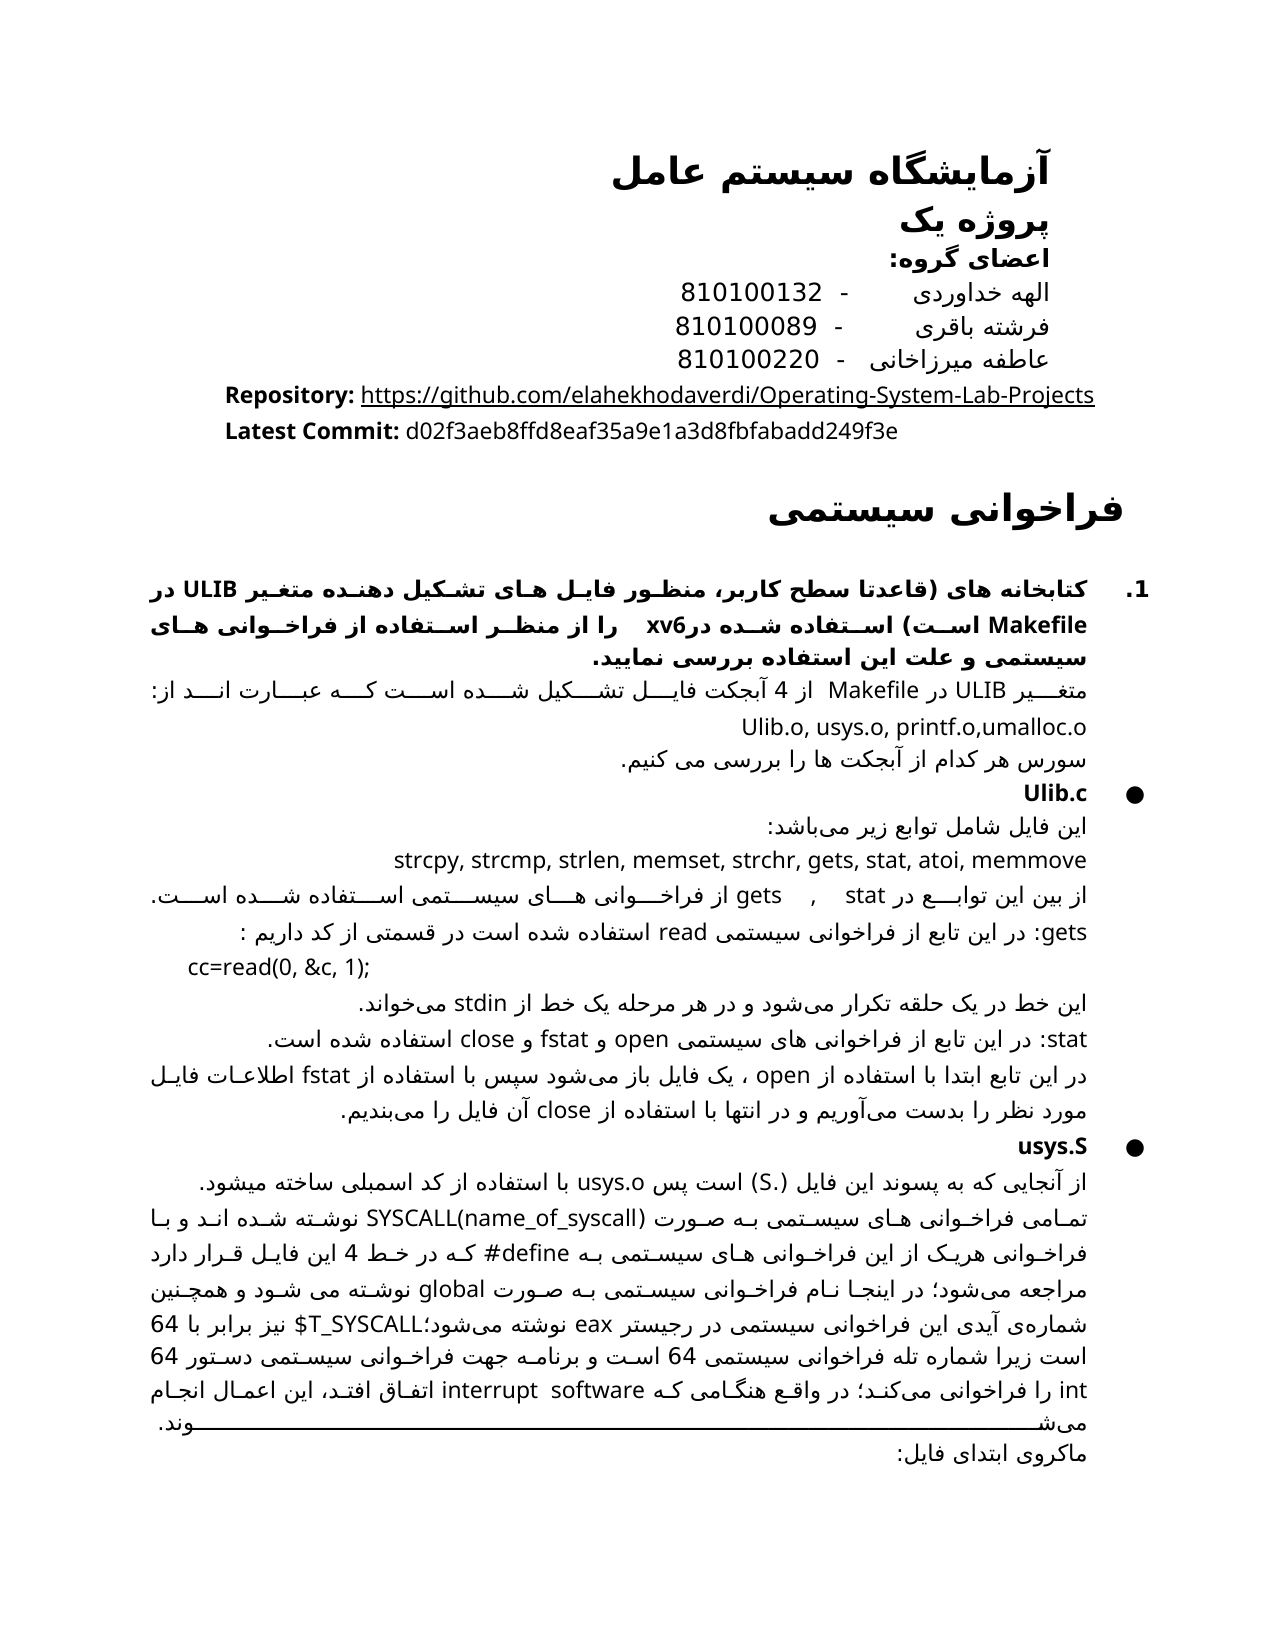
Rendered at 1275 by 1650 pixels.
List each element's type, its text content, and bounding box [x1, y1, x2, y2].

text عاطفه میرزاخانی - 810100220 [150, 345, 1050, 374]
text این فایل شامل توابع زیر می‌باشد: [150, 813, 1087, 839]
list کتابخانه های (قاعدتا سطح کاربر، منظور فایل های تشکیل دهنده متغیر ULIB در Makefile است) استفاده شده درxv6 را از منظر استفاده از فراخوانی های سیستمی و علت این استفاده بررسی نمایید. [150, 573, 1125, 671]
list usys.S [150, 1130, 1125, 1162]
text پروژه یک [150, 200, 1050, 239]
text stat: در این تابع از فراخوانی های سیستمی open و fstat و close استفاده شده است. [150, 1023, 1087, 1054]
text از بین این توابع در gets , stat از فراخوانی های سیستمی استفاده شده است. gets: در این تابع از فراخوانی سیستمی read استفاده شده است در قسمتی از کد داریم : [150, 879, 1087, 947]
text اعضای گروه: [150, 245, 1050, 274]
text سورس هر کدام از آبجکت ها را بررسی می کنیم. [150, 746, 1087, 773]
text cc=read(0, &c, 1); [187, 951, 1125, 983]
text از آنجایی که به پسوند این فایل (.S) است پس usys.o با استفاده از کد اسمبلی ساخته میشود. [150, 1166, 1087, 1197]
text این خط در یک حلقه تکرار می‌شود و در هر مرحله یک خط از stdin می‌خواند. [150, 987, 1087, 1018]
text آزمایشگاه سیستم عامل [150, 150, 1050, 194]
text strcpy, strcmp, strlen, memset, strchr, gets, stat, atoi, memmove [150, 843, 1087, 875]
text تمامی فراخوانی های سیستمی به صورت (SYSCALL(name_of_syscall نوشته شده اند و با فراخوانی هریک از این فراخوانی های سیستمی به define# که در خط 4 این فایل قرار دارد مراجعه می‌شود؛ در اینجا نام فراخوانی سیستمی به صورت global نوشته می شود و همچنین شماره‌ی آیدی این فراخوانی سیستمی در رجیستر eax نوشته می‌شود؛T_SYSCALL$ نیز برابر با 64 است زیرا شماره تله فراخوانی سیستمی 64 است و برنامه جهت فراخوانی سیستمی دستور 64 int را فراخوانی می‌کند؛ در واقع هنگامی که interrupt software اتفاق افتد، این اعمال انجام می‌شوند. ماکروی ابتدای فایل: [150, 1202, 1087, 1467]
text Latest Commit: d02f3aeb8ffd8eaf35a9e1a3d8fbfabadd249f3e [225, 415, 1125, 446]
text در این تابع ابتدا با استفاده از open ، یک فایل باز می‌شود سپس با استفاده از fstat اطلاعات فایل مورد نظر را بدست می‌آوریم و در انتها با استفاده از close آن فایل را می‌بندیم. [150, 1059, 1087, 1126]
text فرشته باقری - 810100089 [150, 312, 1050, 341]
text الهه خداوردی - 810100132 [150, 278, 1050, 307]
list Ulib.c [150, 777, 1125, 808]
text Repository: https://github.com/elahekhodaverdi/Operating-System-Lab-Projects [225, 379, 1125, 410]
text متغیر ULIB در Makefile از 4 آبجکت فایل تشکیل شده است که عبارت اند از: Ulib.o, usys.o, printf.o,umalloc.o [150, 674, 1087, 742]
text فراخوانی سیستمی [225, 487, 1125, 530]
